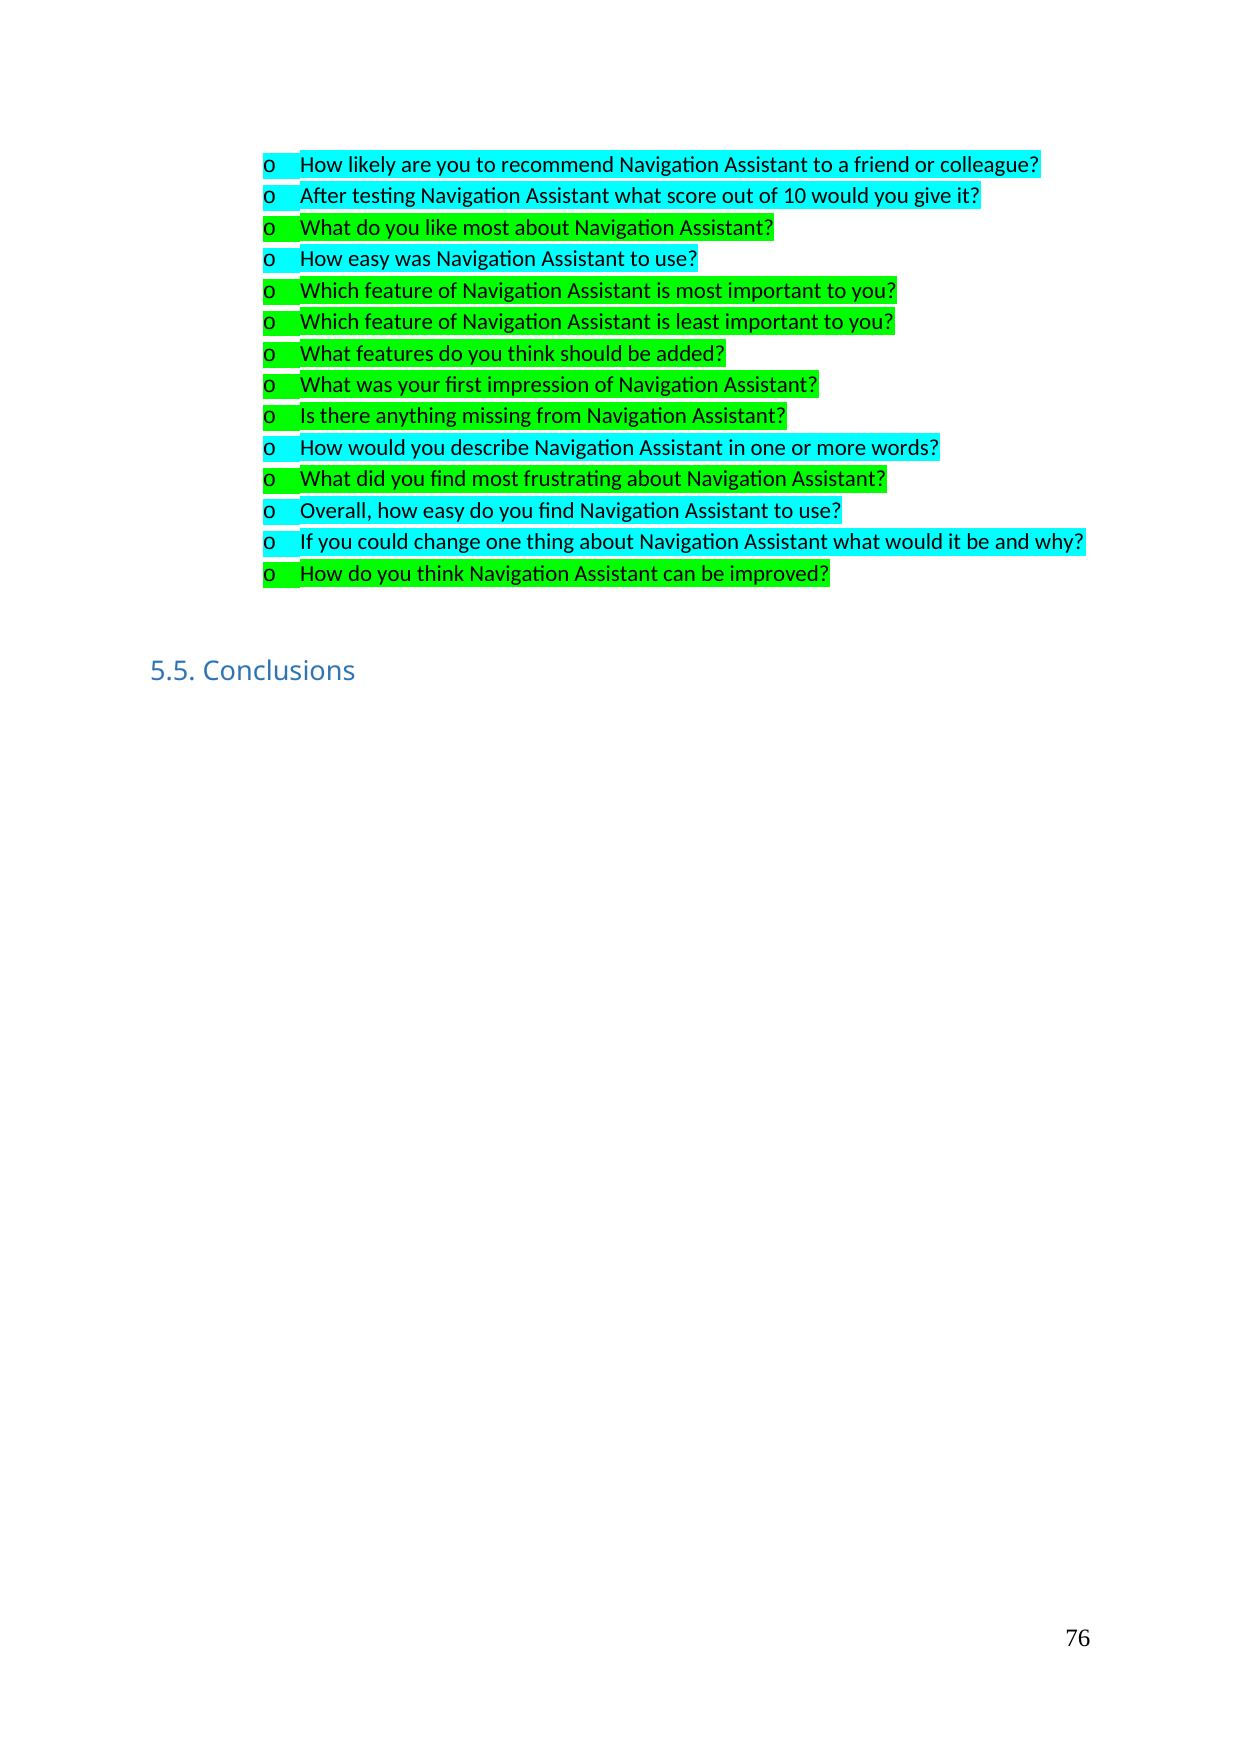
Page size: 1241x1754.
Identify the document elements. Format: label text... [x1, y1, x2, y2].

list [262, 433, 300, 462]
list What features do you think should be added? [300, 339, 1090, 368]
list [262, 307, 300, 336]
list How do you think Navigation Assistant can be improved? [300, 559, 1090, 588]
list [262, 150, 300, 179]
list If you could change one thing about Navigation Assistant what would it be and why? [262, 527, 1090, 557]
list What do you like most about Navigation Assistant? [300, 213, 1090, 242]
list Overall, how easy do you find Navigation Assistant to use? [300, 496, 1090, 525]
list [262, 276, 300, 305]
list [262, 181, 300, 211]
list Is there anything missing from Navigation Assistant? [300, 402, 1090, 431]
subtitle 5.5. Conclusions [150, 651, 1090, 688]
list After testing Navigation Assistant what score out of 10 would you give it? [300, 181, 1090, 211]
list Which feature of Navigation Assistant is least important to you? [300, 307, 1090, 336]
list Which feature of Navigation Assistant is most important to you? [300, 276, 1090, 305]
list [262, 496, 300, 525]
list How would you describe Navigation Assistant in one or more words? [300, 433, 1090, 462]
list What did you find most frustrating about Navigation Assistant? [262, 464, 1090, 494]
list What was your first impression of Navigation Assistant? [300, 370, 1090, 399]
list How easy was Navigation Assistant to use? [300, 244, 1090, 273]
list How likely are you to recommend Navigation Assistant to a friend or colleague? [300, 150, 1090, 179]
